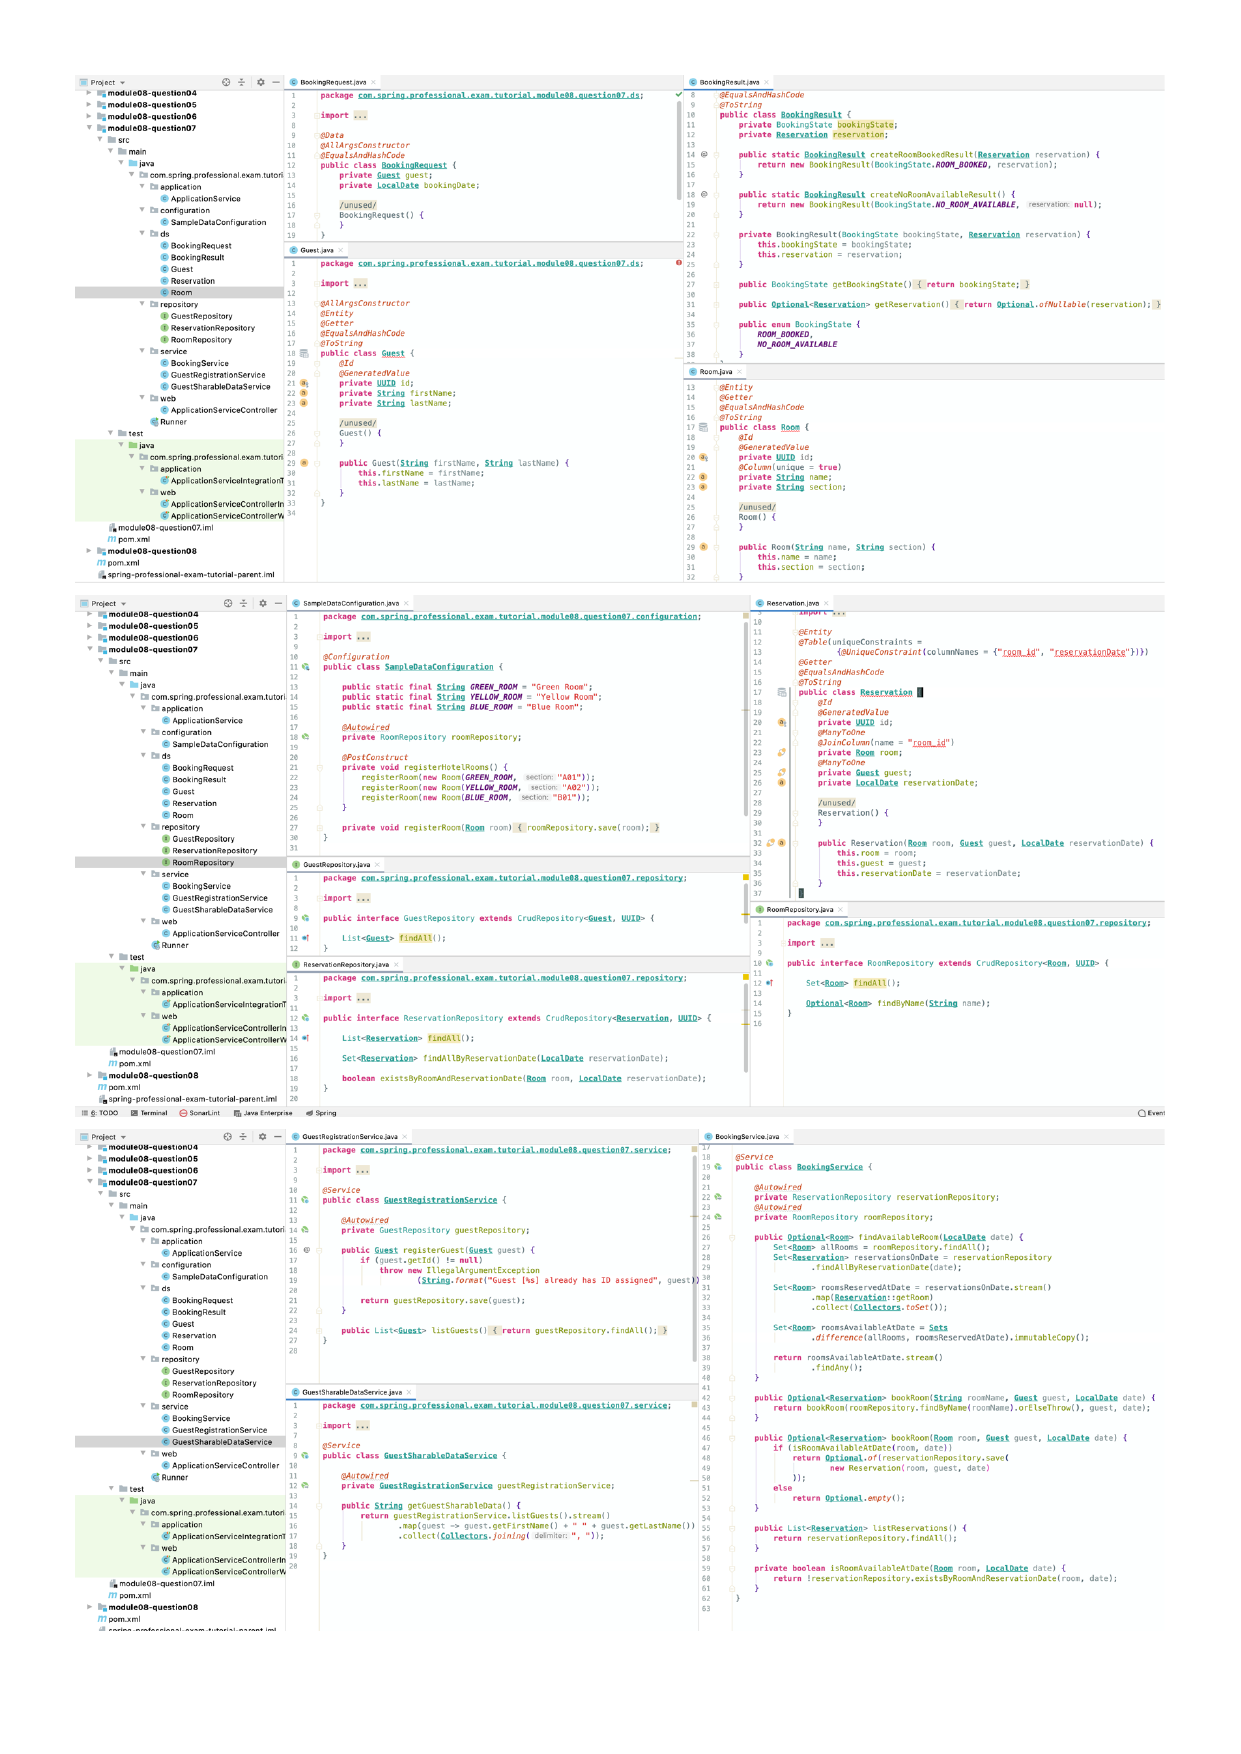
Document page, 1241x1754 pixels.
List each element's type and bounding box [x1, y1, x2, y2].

picture [75, 1129, 1165, 1631]
picture [75, 595, 1165, 1117]
picture [75, 75, 1165, 583]
